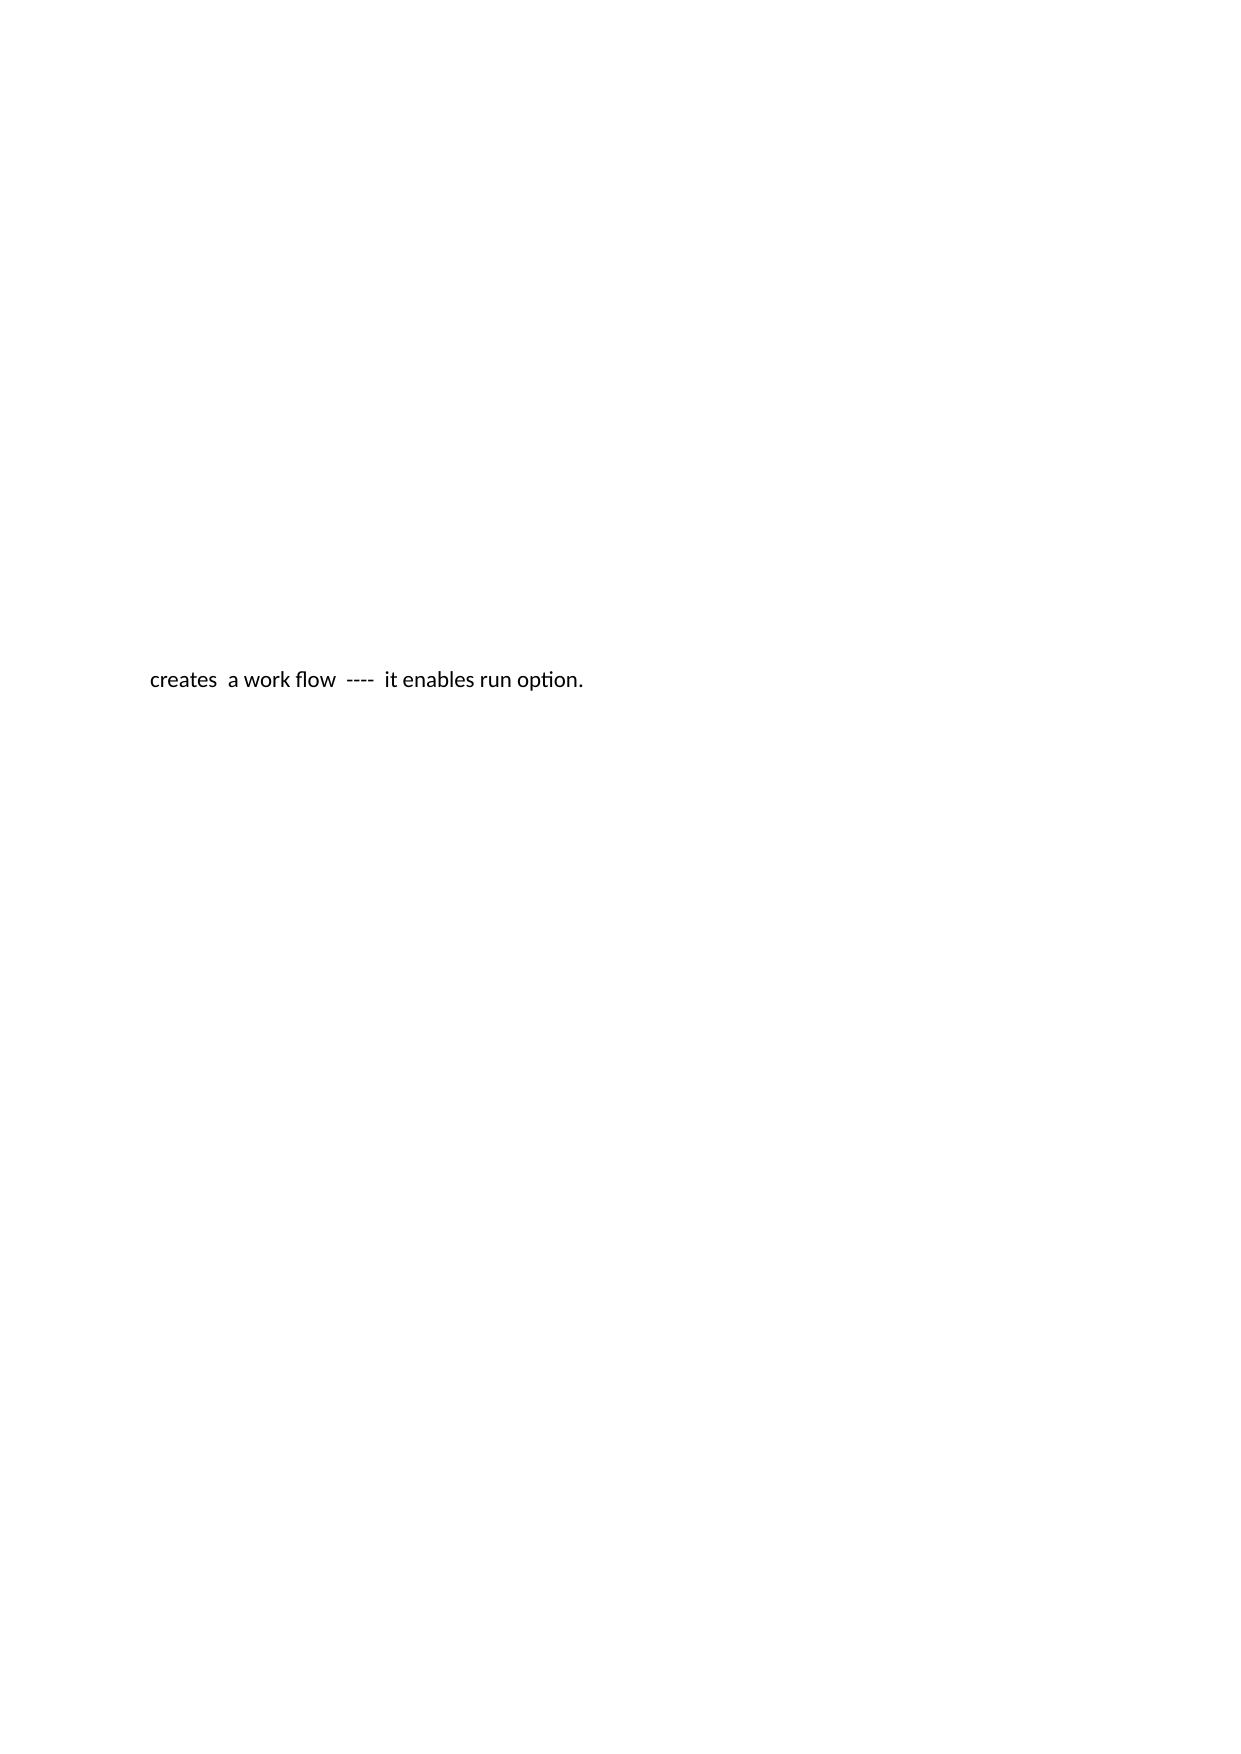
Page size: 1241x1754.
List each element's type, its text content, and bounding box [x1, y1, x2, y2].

text creates a work flow ---- it enables run option. [150, 666, 1090, 694]
